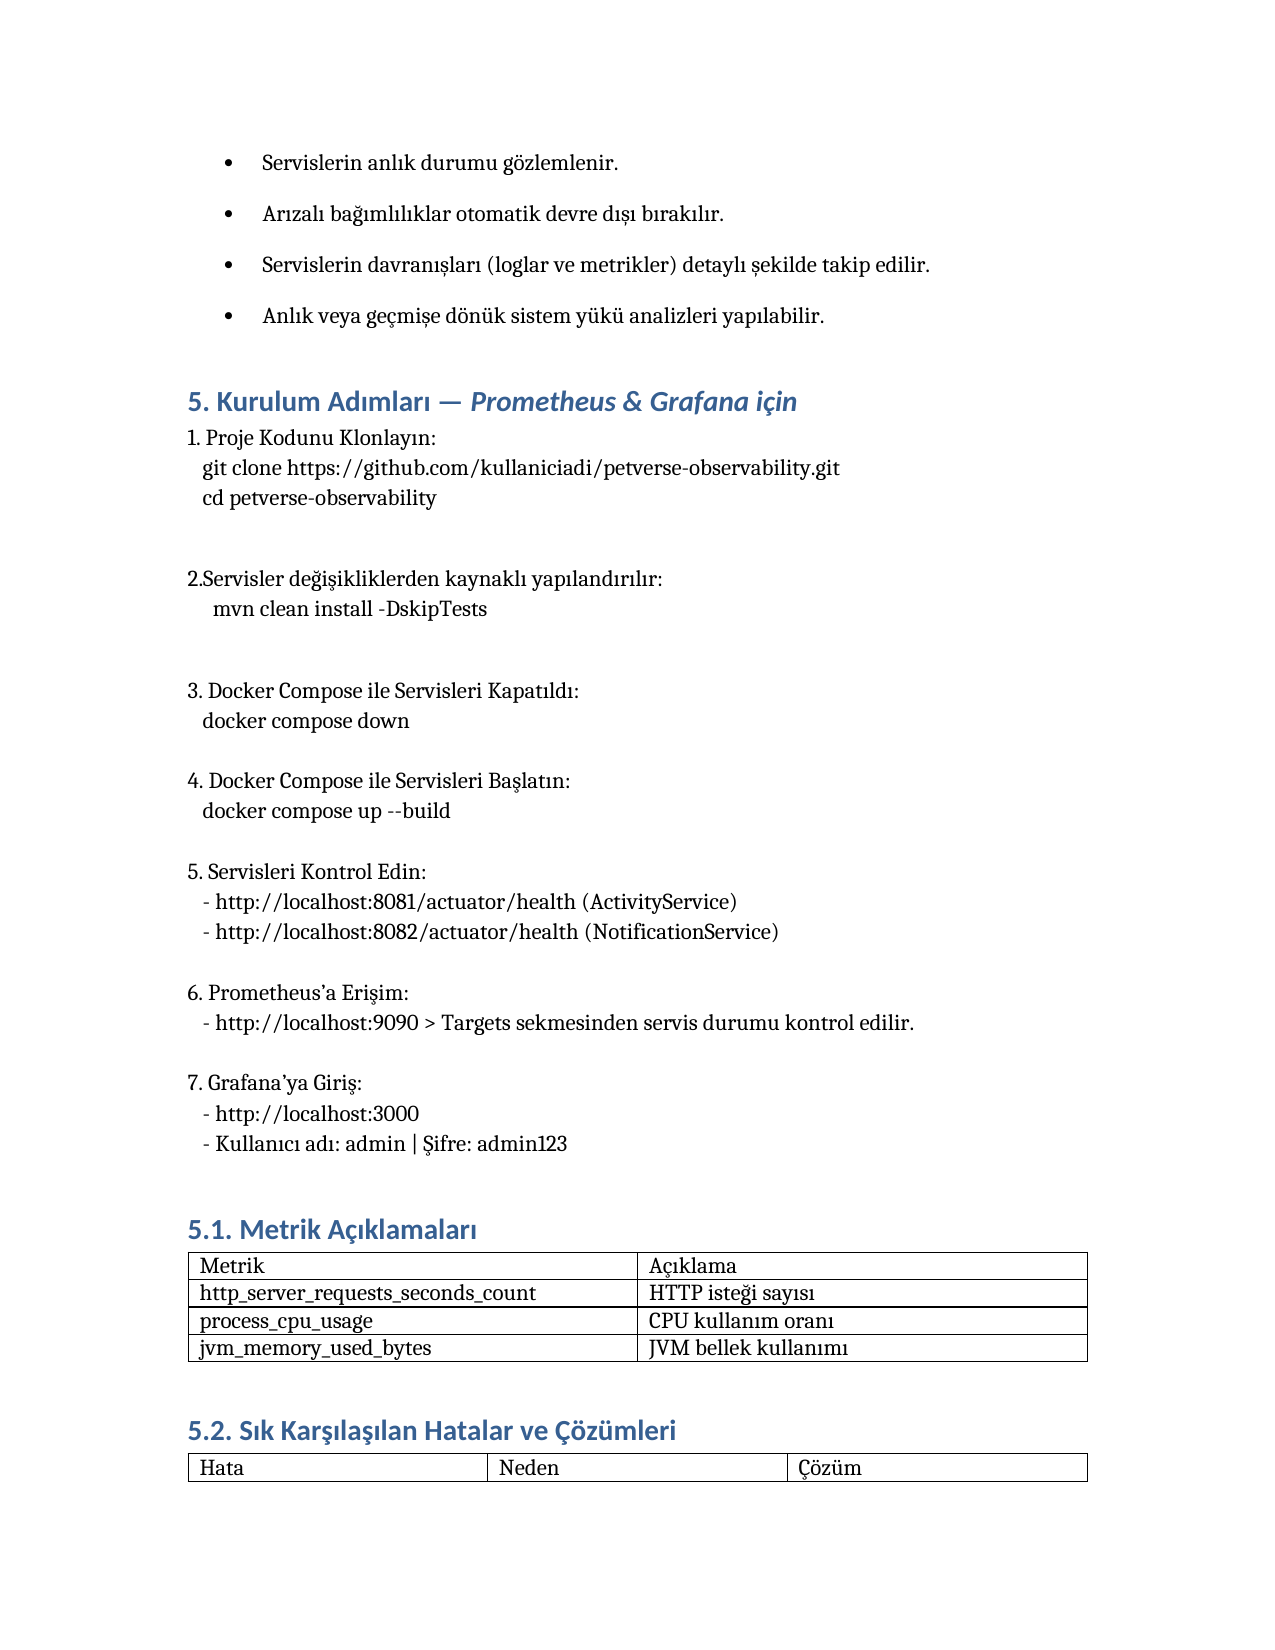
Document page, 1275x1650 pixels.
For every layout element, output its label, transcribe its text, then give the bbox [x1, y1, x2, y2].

table_cell jvm_memory_used_bytes [189, 1335, 637, 1361]
table_cell JVM bellek kullanımı [638, 1335, 1087, 1361]
subtitle 5.1. Metrik Açıklamaları [187, 1211, 1087, 1246]
text 1. Proje Kodunu Klonlayın: git clone https://github.com/kullaniciadi/petverse-observability.git cd petverse-observability [187, 424, 1087, 511]
subtitle 5. Kurulum Adımları — Prometheus & Grafana için [187, 383, 1087, 419]
subtitle 5.2. Sık Karşılaşılan Hatalar ve Çözümleri [187, 1412, 1087, 1448]
table_cell HTTP isteği sayısı [638, 1280, 1087, 1306]
table_header Çözüm [788, 1454, 1087, 1481]
table_header Hata [189, 1454, 487, 1481]
table_cell process_cpu_usage [189, 1308, 637, 1334]
table_header Açıklama [638, 1253, 1087, 1279]
list Anlık veya geçmişe dönük sistem yükü analizleri yapılabilir. [225, 303, 1087, 329]
list Arızalı bağımlılıklar otomatik devre dışı bırakılır. [225, 201, 1087, 227]
list Servislerin anlık durumu gözlemlenir. [225, 150, 1087, 176]
table_header Neden [488, 1454, 787, 1481]
table_cell http_server_requests_seconds_count [189, 1280, 637, 1306]
text 3. Docker Compose ile Servisleri Kapatıldı: docker compose down 4. Docker Compose ile Servisleri Başlatın: docker compose up --build 5. Servisleri Kontrol Edin: - http://localhost:8081/actuator/health (ActivityService) - http://localhost:8082/actuator/health (NotificationService) 6. Prometheus’a Erişim: - http://localhost:9090 > Targets sekmesinden servis durumu kontrol edilir. 7. Grafana’ya Giriş: - http://localhost:3000 - Kullanıcı adı: admin | Şifre: admin123 [187, 647, 1087, 1157]
table_cell CPU kullanım oranı [638, 1308, 1087, 1334]
list Servislerin davranışları (loglar ve metrikler) detaylı şekilde takip edilir. [225, 252, 1087, 278]
text 2.Servisler değişikliklerden kaynaklı yapılandırılır: mvn clean install -DskipTests [187, 536, 1087, 622]
table_header Metrik [189, 1253, 637, 1279]
